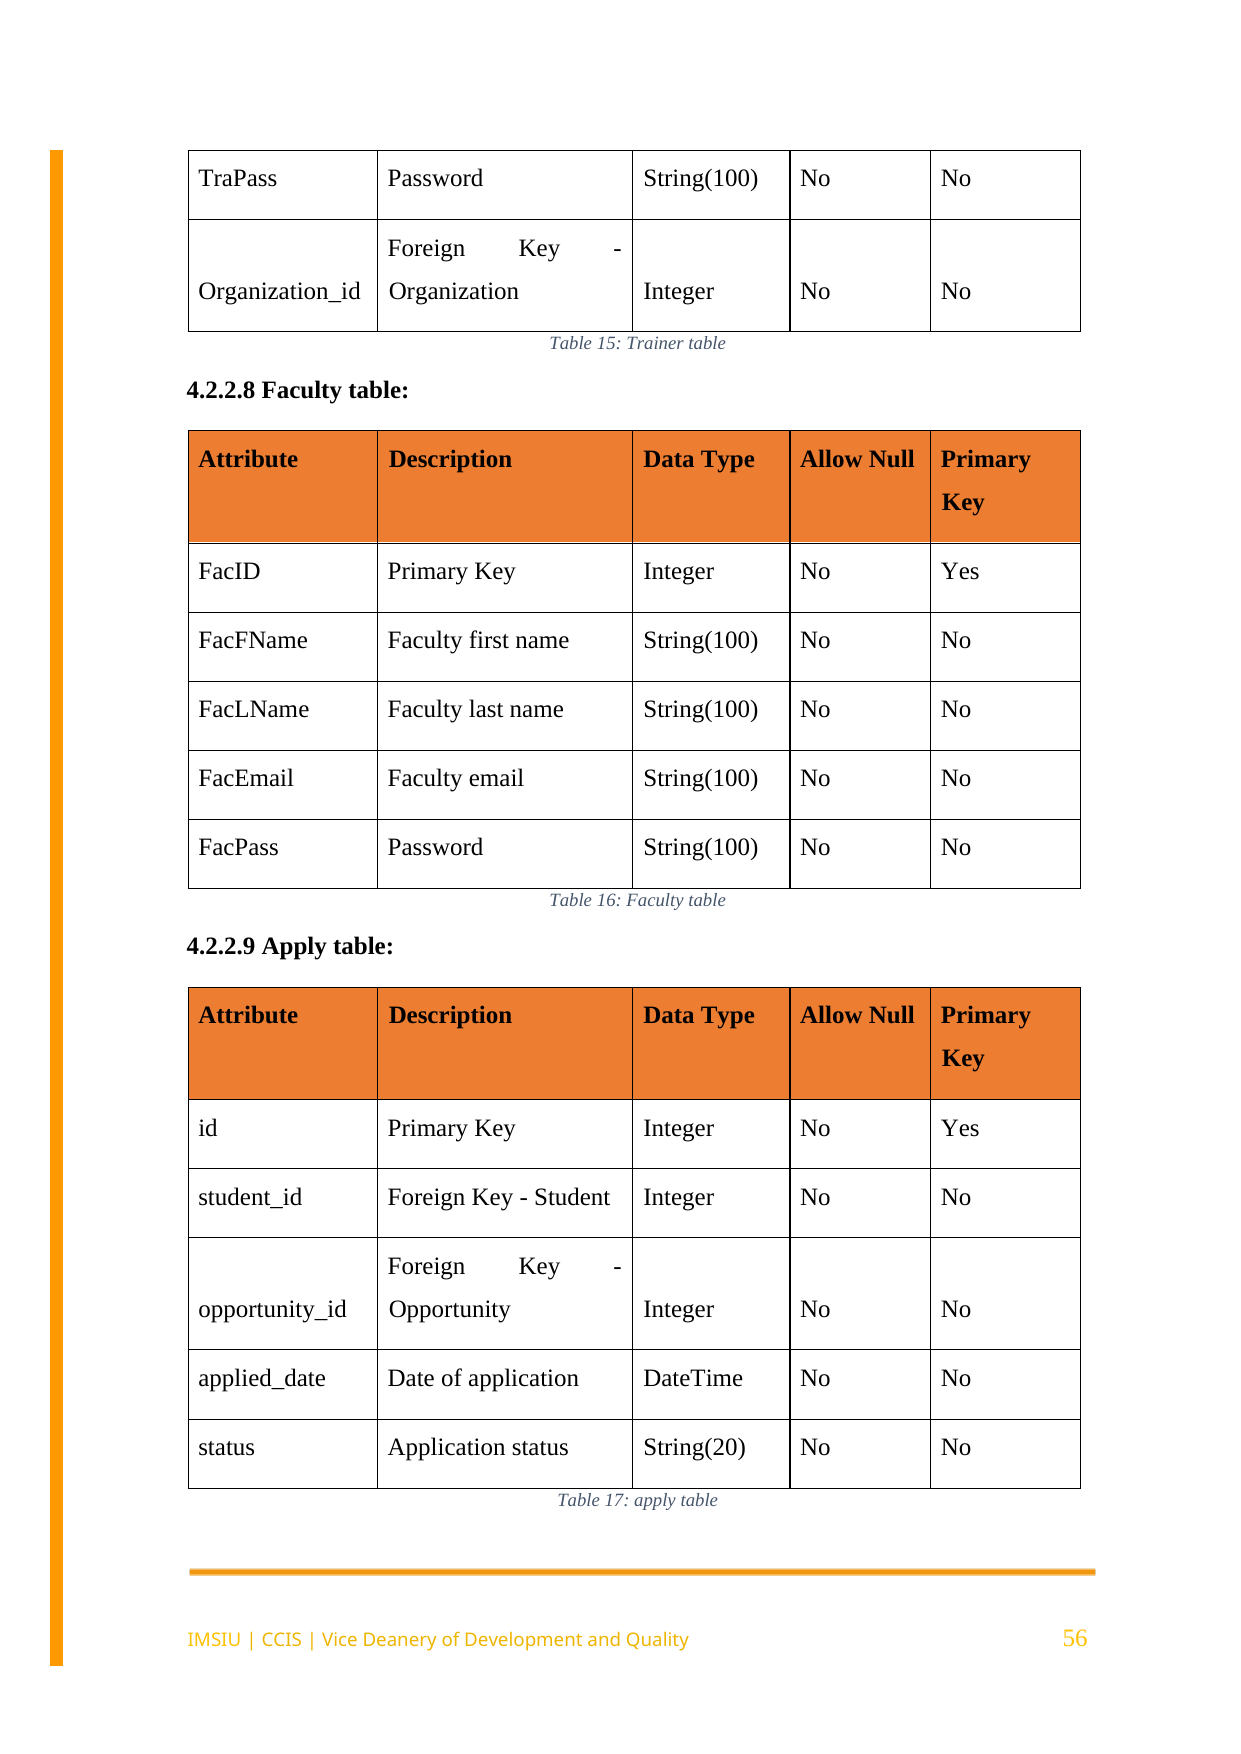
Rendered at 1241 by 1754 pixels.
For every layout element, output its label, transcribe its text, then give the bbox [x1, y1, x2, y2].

table_cell No [791, 682, 930, 750]
table_cell Integer [633, 220, 789, 331]
table_cell status [189, 1420, 377, 1487]
table_cell No [931, 751, 1080, 819]
table_cell No [791, 751, 930, 819]
table_header Allow Null [791, 988, 930, 1099]
table_cell FacEmail [189, 751, 377, 819]
table_header Data Type [633, 431, 789, 542]
table_cell Faculty first name [378, 613, 632, 681]
table_cell Organization_id [189, 220, 377, 331]
table_header Attribute [189, 988, 377, 1099]
text 4.2.2.8 Faculty table: [186, 375, 1090, 403]
table_cell Application status [378, 1420, 632, 1487]
table_cell No [791, 613, 930, 681]
text 4.2.2.9 Apply table: [186, 931, 1090, 960]
table_cell Foreign Key - Opportunity [378, 1238, 632, 1349]
table_cell No [931, 151, 1080, 219]
table_cell No [931, 613, 1080, 681]
table_header Description [378, 431, 632, 542]
table_cell String(100) [633, 751, 789, 819]
table_cell FacFName [189, 613, 377, 681]
table_cell Date of application [378, 1350, 632, 1418]
table_cell student_id [189, 1169, 377, 1237]
picture [187, 1567, 1100, 1576]
table_cell No [931, 1238, 1080, 1349]
table_cell Integer [633, 1100, 789, 1168]
table_cell Faculty last name [378, 682, 632, 750]
table_cell No [931, 220, 1080, 331]
table_cell No [791, 544, 930, 612]
table_cell No [791, 1420, 930, 1487]
table_cell id [189, 1100, 377, 1168]
table_cell No [931, 1169, 1080, 1237]
table_cell No [791, 1238, 930, 1349]
table_cell No [791, 820, 930, 888]
table_cell No [791, 1169, 930, 1237]
table_cell String(20) [633, 1420, 789, 1487]
table_cell Password [378, 151, 632, 219]
table_cell Integer [633, 544, 789, 612]
table_header Data Type [633, 988, 789, 1099]
table_cell No [931, 1350, 1080, 1418]
table_cell No [931, 820, 1080, 888]
table_cell No [791, 151, 930, 219]
table_header Attribute [189, 431, 377, 542]
table_cell No [791, 220, 930, 331]
table_cell Primary Key [378, 544, 632, 612]
table_cell DateTime [633, 1350, 789, 1418]
table_cell Integer [633, 1169, 789, 1237]
table_cell Yes [931, 544, 1080, 612]
table_cell FacLName [189, 682, 377, 750]
table_cell String(100) [633, 613, 789, 681]
table_cell String(100) [633, 820, 789, 888]
table_cell FacPass [189, 820, 377, 888]
table_cell FacID [189, 544, 377, 612]
table_cell Foreign Key - Student [378, 1169, 632, 1237]
table_cell Yes [931, 1100, 1080, 1168]
table_cell String(100) [633, 682, 789, 750]
table_cell opportunity_id [189, 1238, 377, 1349]
table_cell Password [378, 820, 632, 888]
table_cell No [931, 1420, 1080, 1487]
table_header Primary Key [931, 431, 1080, 542]
table_cell applied_date [189, 1350, 377, 1418]
table_header Primary Key [931, 988, 1080, 1099]
table_cell String(100) [633, 151, 789, 219]
table_cell Foreign Key - Organization [378, 220, 632, 331]
table_cell Primary Key [378, 1100, 632, 1168]
table_header Description [378, 988, 632, 1099]
table_header Allow Null [791, 431, 930, 542]
table_cell TraPass [189, 151, 377, 219]
table_cell No [791, 1100, 930, 1168]
table_cell No [791, 1350, 930, 1418]
table_cell Faculty email [378, 751, 632, 819]
table_cell Integer [633, 1238, 789, 1349]
table_cell No [931, 682, 1080, 750]
